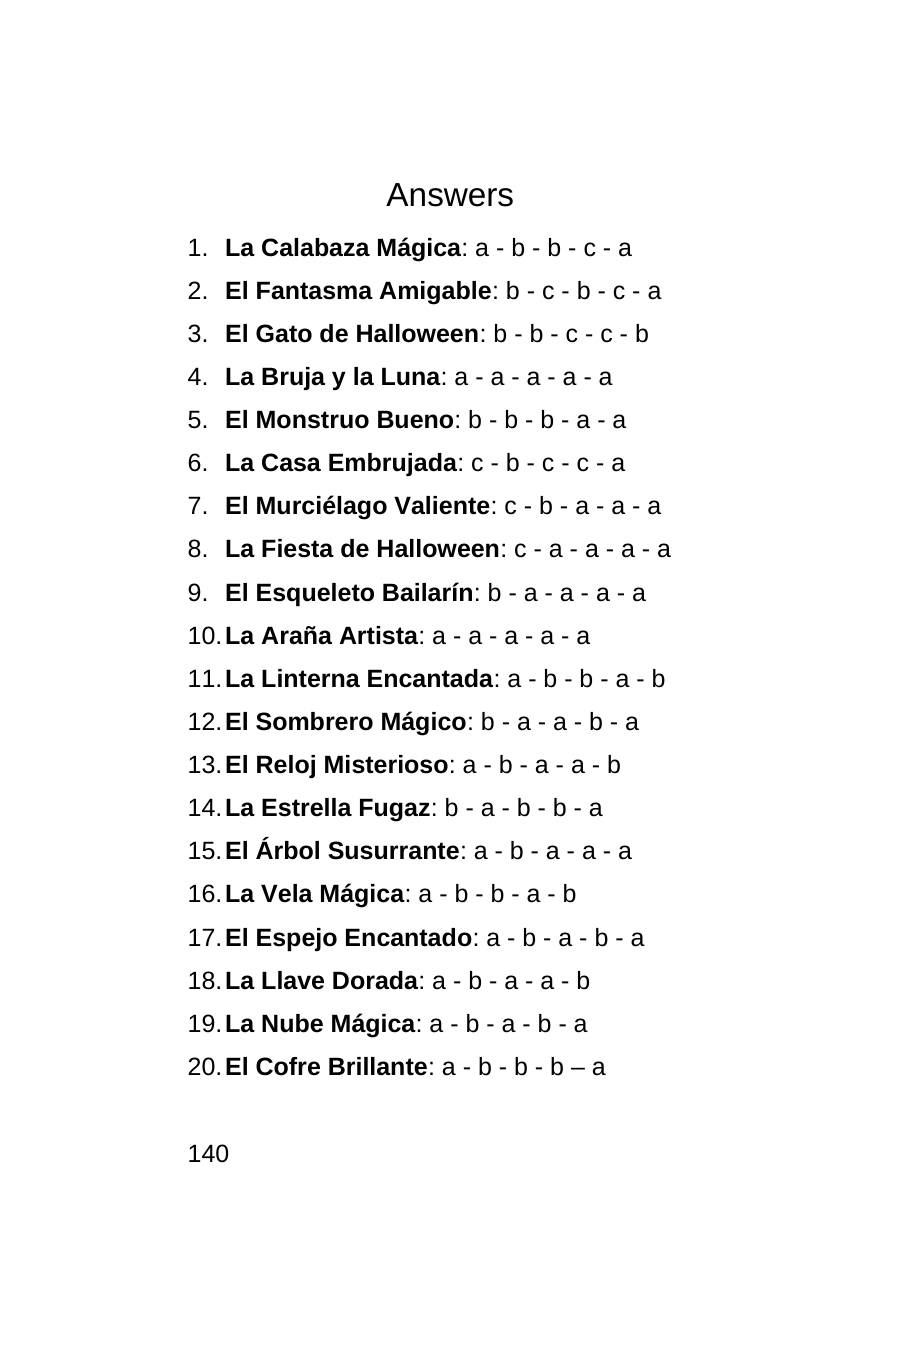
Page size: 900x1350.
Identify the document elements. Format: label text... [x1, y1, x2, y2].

list La Araña Artista: a - a - a - a - a [187, 621, 712, 649]
list El Monstruo Bueno: b - b - b - a - a [187, 405, 712, 434]
list El Fantasma Amigable: b - c - b - c - a [187, 276, 712, 304]
list El Sombrero Mágico: b - a - a - b - a [187, 707, 712, 736]
list La Fiesta de Halloween: c - a - a - a - a [187, 534, 712, 563]
list La Vela Mágica: a - b - b - a - b [187, 879, 712, 908]
list El Gato de Halloween: b - b - c - c - b [187, 319, 712, 348]
subtitle Answers [187, 175, 712, 213]
list La Nube Mágica: a - b - a - b - a [187, 1009, 712, 1038]
list El Esqueleto Bailarín: b - a - a - a - a [187, 578, 712, 606]
list La Llave Dorada: a - b - a - a - b [187, 966, 712, 994]
list La Calabaza Mágica: a - b - b - c - a [187, 233, 712, 261]
list La Bruja y la Luna: a - a - a - a - a [187, 362, 712, 391]
list El Reloj Misterioso: a - b - a - a - b [187, 750, 712, 779]
list La Linterna Encantada: a - b - b - a - b [187, 664, 712, 693]
list El Murciélago Valiente: c - b - a - a - a [187, 491, 712, 520]
list El Árbol Susurrante: a - b - a - a - a [187, 836, 712, 865]
list La Casa Embrujada: c - b - c - c - a [187, 448, 712, 477]
list El Espejo Encantado: a - b - a - b - a [187, 923, 712, 951]
list El Cofre Brillante: a - b - b - b – a [187, 1052, 712, 1081]
list La Estrella Fugaz: b - a - b - b - a [187, 793, 712, 822]
